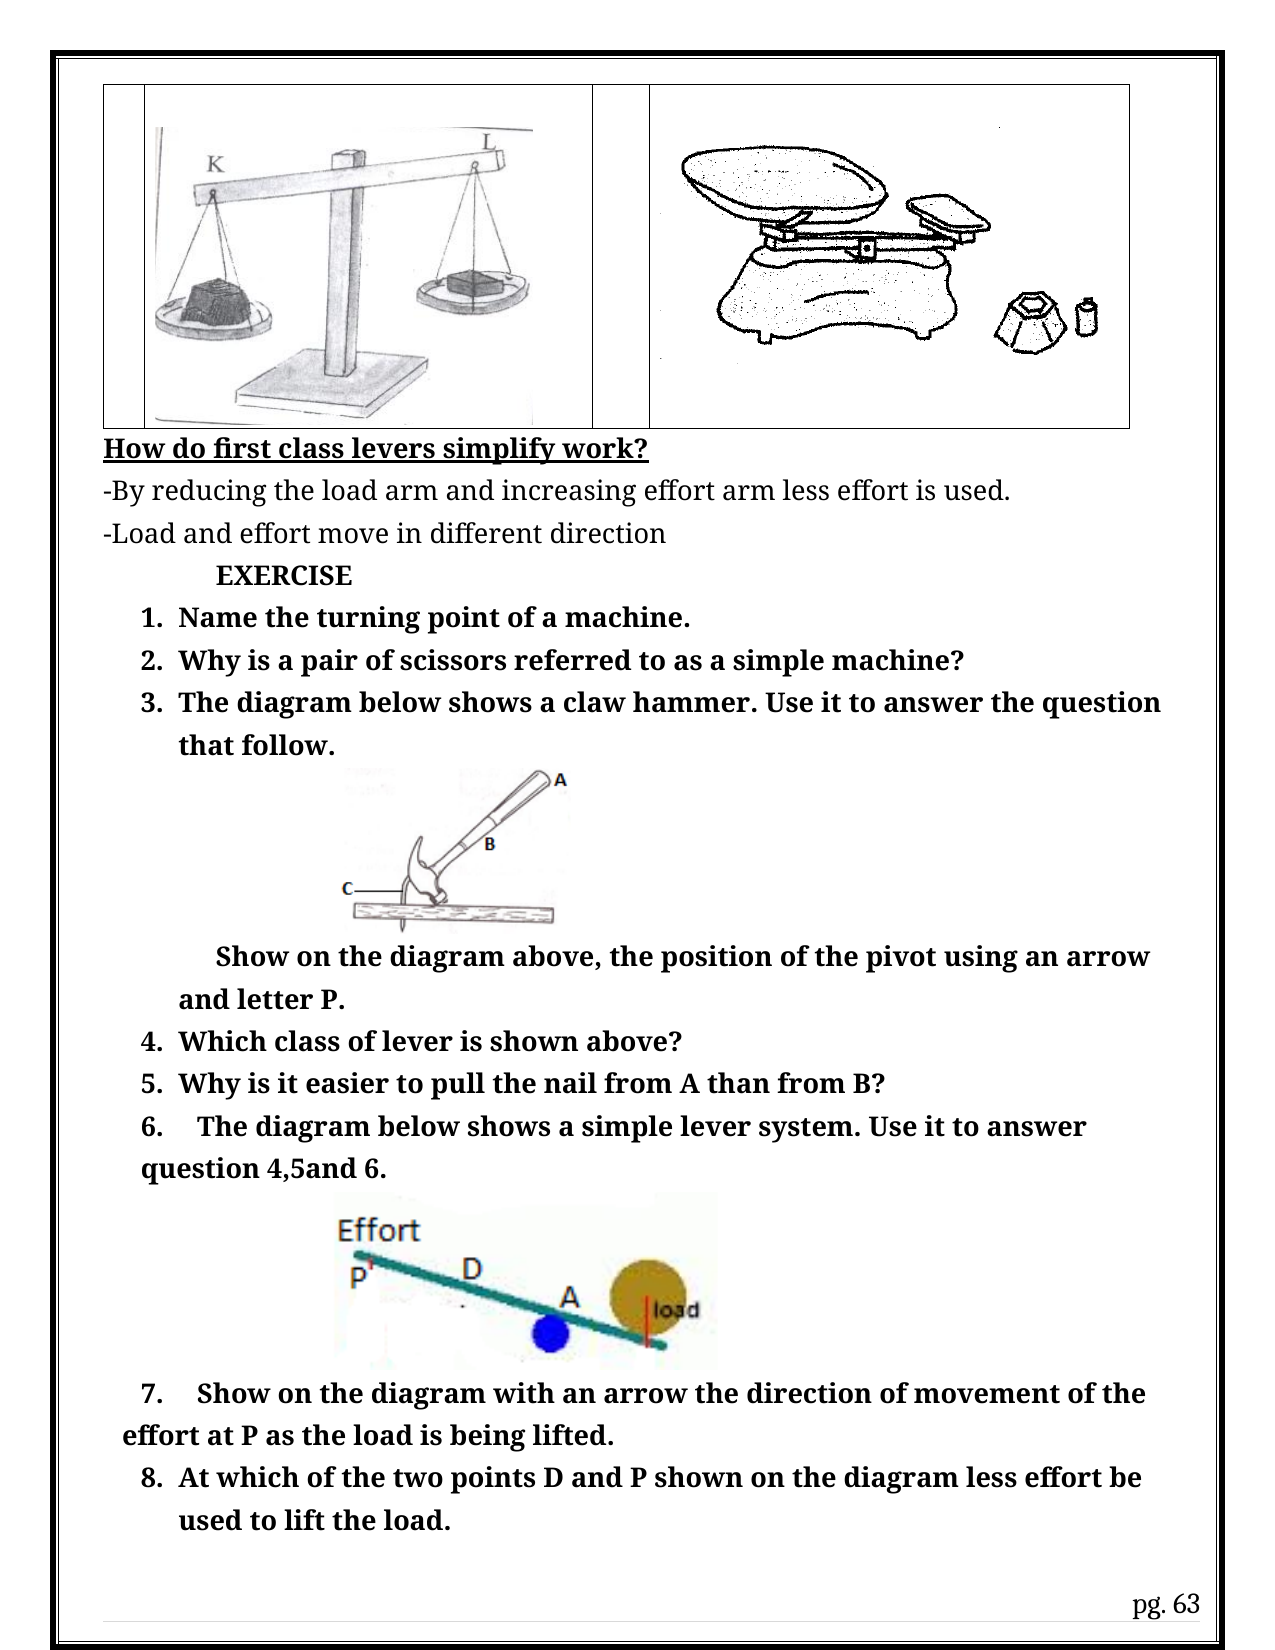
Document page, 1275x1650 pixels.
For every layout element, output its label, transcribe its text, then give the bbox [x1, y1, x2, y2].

text Show on the diagram above, the position of the pivot using an arrow and letter P. [178, 938, 1200, 1017]
list Show on the diagram with an arrow the direction of movement of the effort at P as the load is being lifted. [122, 1374, 1200, 1453]
list The diagram below shows a simple lever system. Use it to answer question 4,5and 6. [141, 1107, 1200, 1187]
list The diagram below shows a claw hammer. Use it to answer the question that follow. [141, 684, 1200, 763]
text EXERCISE [178, 557, 1200, 593]
text How do first class levers simplify work? [103, 429, 1200, 466]
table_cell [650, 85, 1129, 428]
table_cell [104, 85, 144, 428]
picture [155, 127, 533, 425]
list At which of the two points D and P shown on the diagram less effort be used to lift the load. [141, 1459, 1200, 1538]
list Name the turning point of a machine. [94, 599, 1200, 636]
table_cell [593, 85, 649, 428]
text -By reducing the load arm and increasing effort arm less effort is used. [103, 472, 1200, 509]
picture [328, 1192, 718, 1370]
picture [660, 127, 1116, 364]
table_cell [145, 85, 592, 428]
picture [328, 768, 571, 934]
list Why is a pair of scissors referred to as a simple machine? [141, 641, 1200, 678]
text -Load and effort move in different direction [103, 514, 1200, 551]
list Which class of lever is shown above? [141, 1023, 1200, 1059]
list Why is it easier to pull the nail from A than from B? [141, 1065, 1200, 1102]
